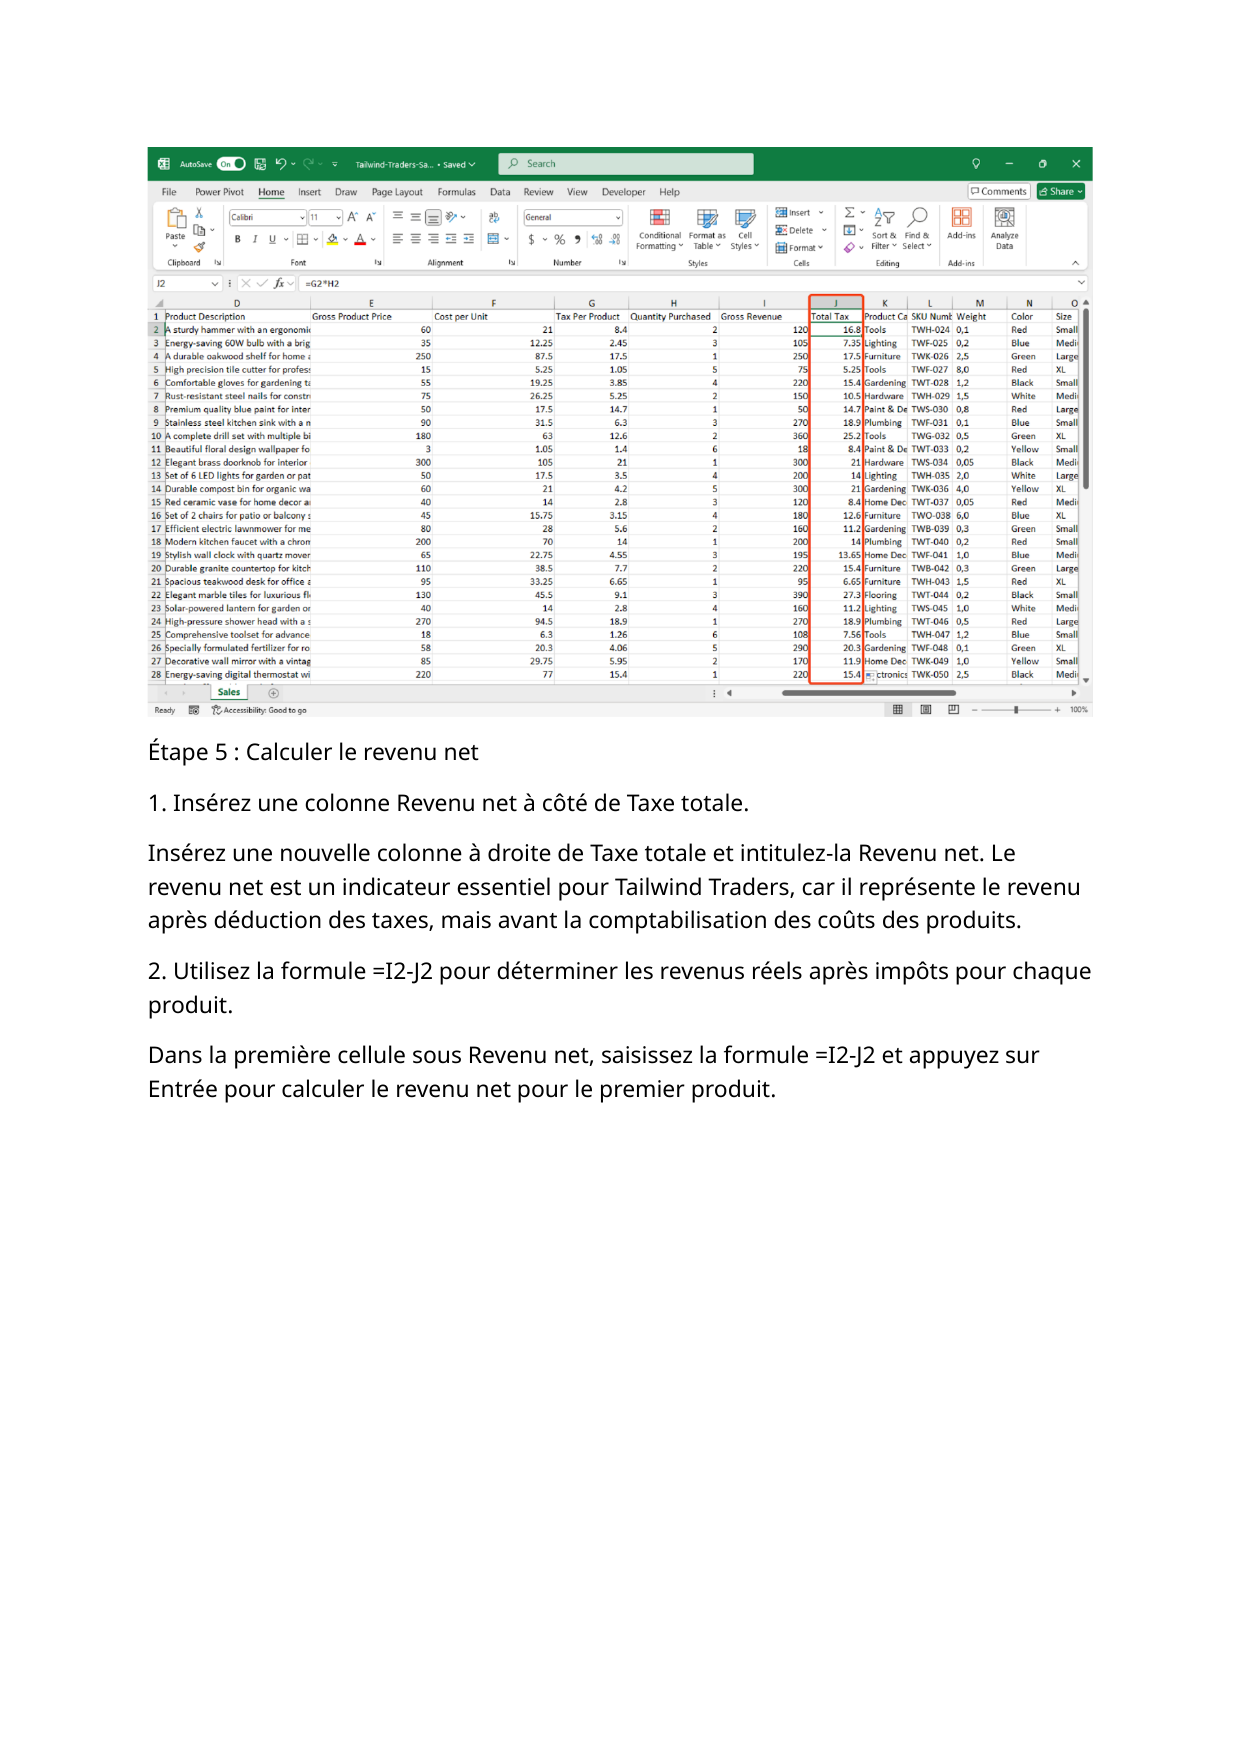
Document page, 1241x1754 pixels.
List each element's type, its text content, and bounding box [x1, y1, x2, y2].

text Insérez une nouvelle colonne à droite de Taxe totale et intitulez-la Revenu net. Le revenu net est un indicateur essentiel pour Tailwind Traders, car il représente le revenu après déduction des taxes, mais avant la comptabilisation des coûts des produits. [148, 837, 1093, 936]
text 2. Utilisez la formule =I2-J2 pour déterminer les revenus réels après impôts pour chaque produit. [148, 955, 1093, 1020]
text Dans la première cellule sous Revenu net, saisissez la formule =I2-J2 et appuyez sur Entrée pour calculer le revenu net pour le premier produit. [148, 1039, 1093, 1104]
text Étape 5 : Calculer le revenu net [148, 736, 1093, 767]
text 1. Insérez une colonne Revenu net à côté de Taxe totale. [148, 787, 1093, 818]
picture [147, 147, 1093, 717]
